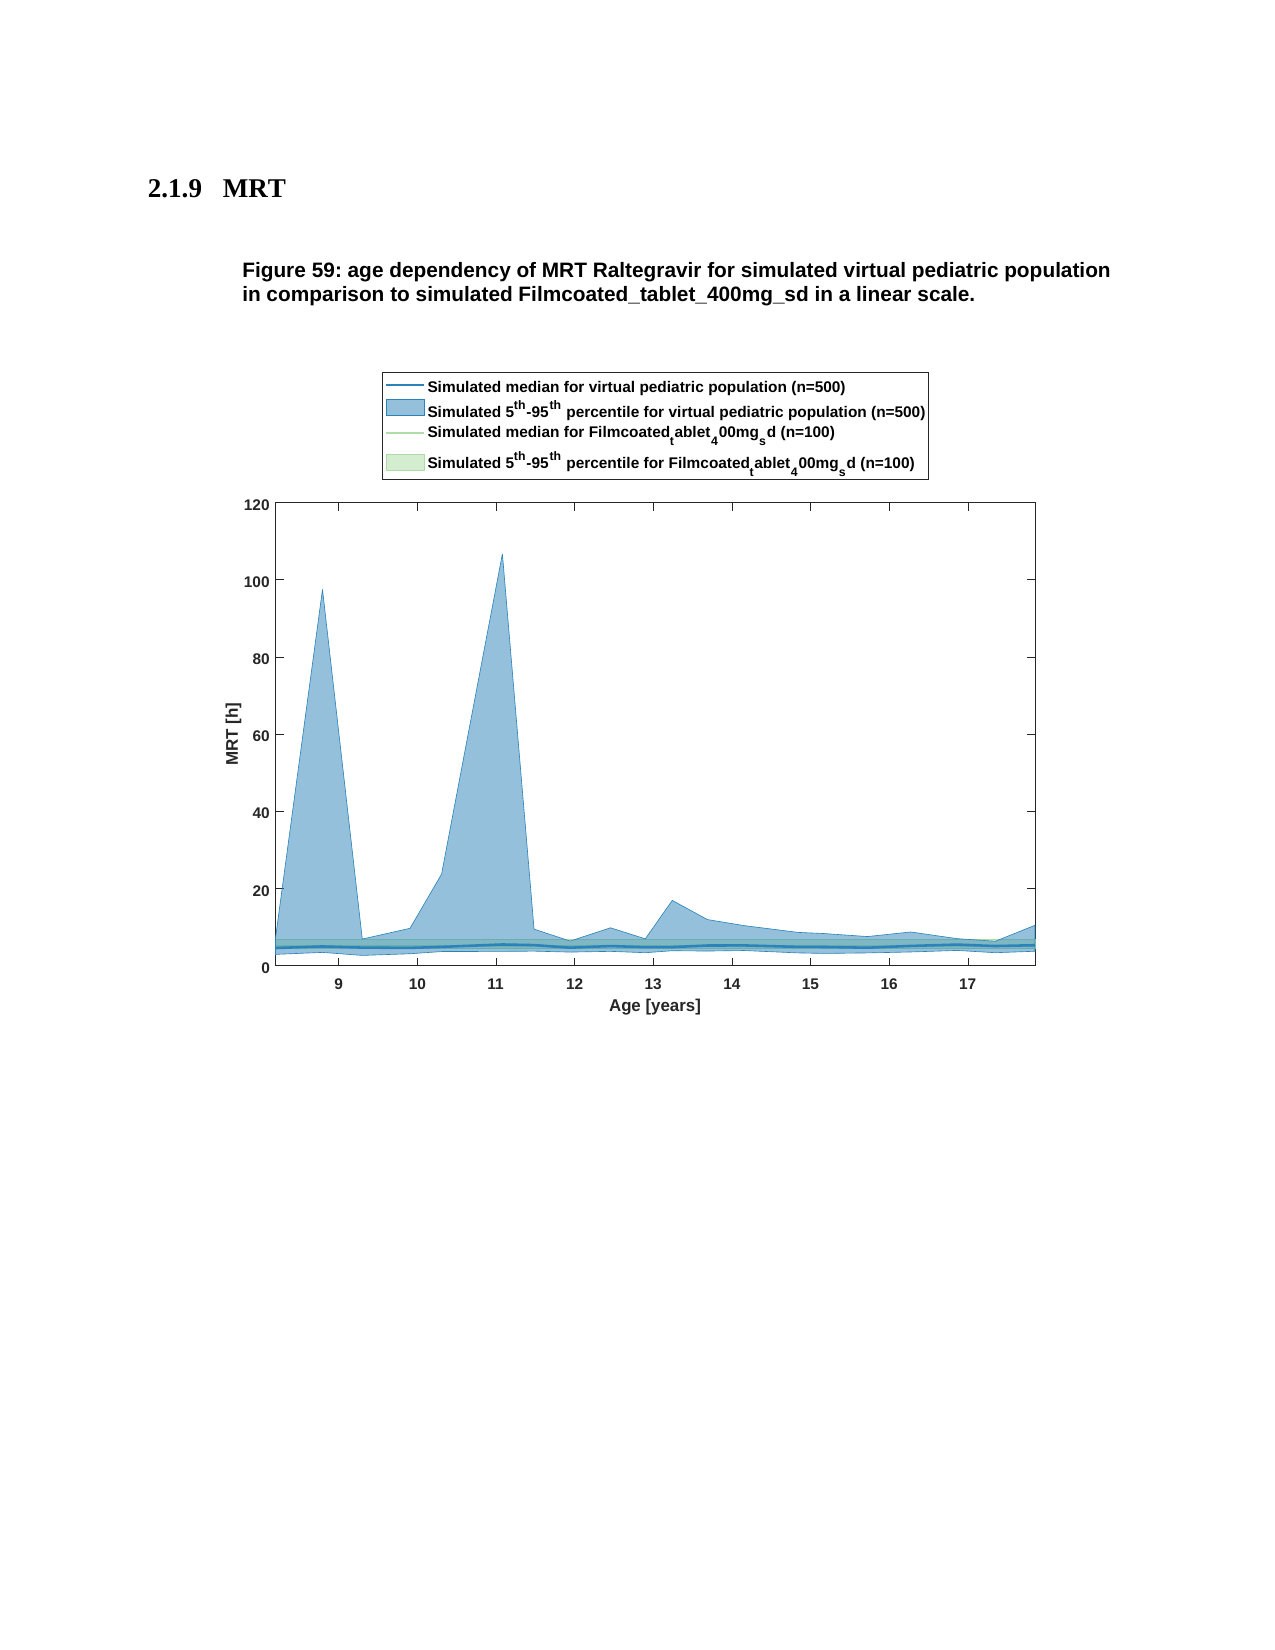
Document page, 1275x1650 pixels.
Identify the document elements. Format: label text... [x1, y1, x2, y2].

table_cell [494, 558, 504, 594]
subtitle MRT [148, 173, 1127, 204]
